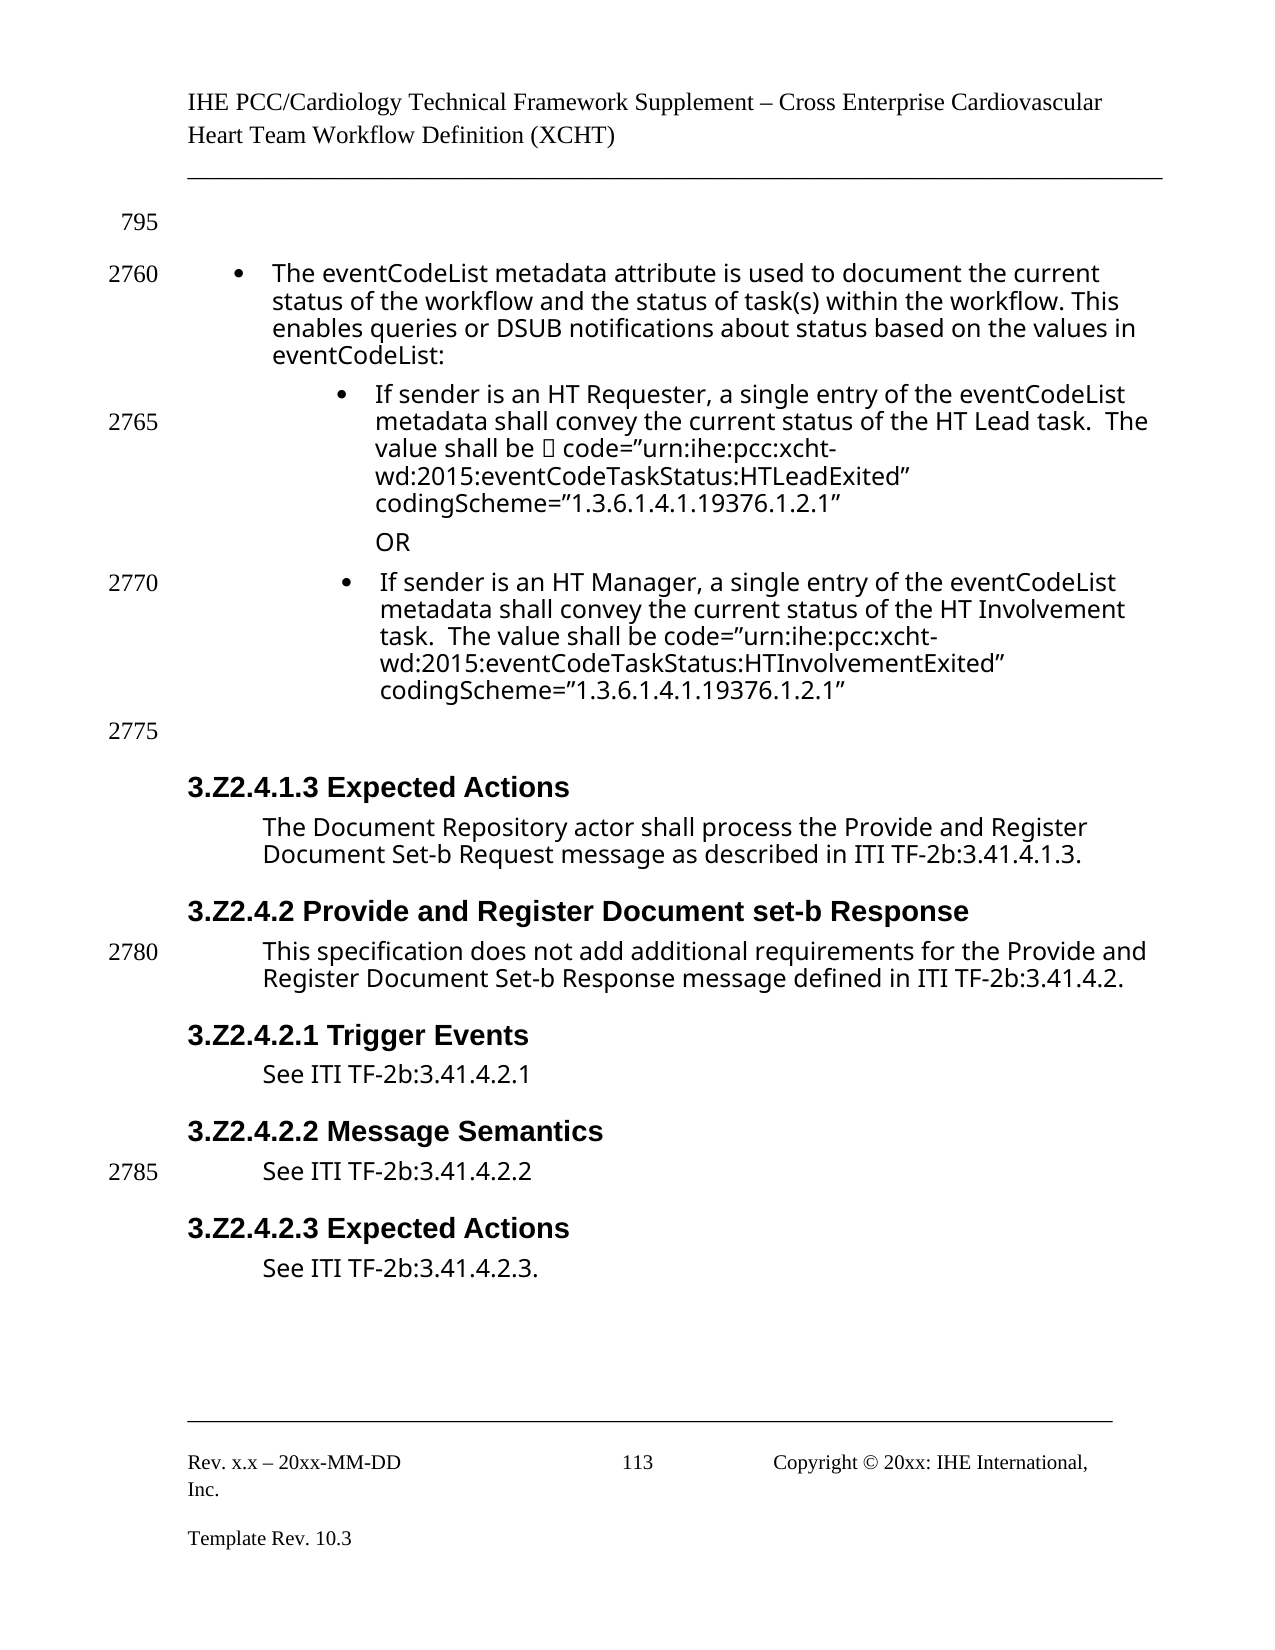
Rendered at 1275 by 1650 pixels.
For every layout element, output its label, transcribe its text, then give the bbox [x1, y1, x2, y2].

text The Document Repository actor shall process the Provide and Register Document Set-b Request message as described in ITI TF-2b:3.41.4.1.3. [262, 814, 1162, 868]
text This specification does not add additional requirements for the Provide and Register Document Set-b Response message defined in ITI TF-2b:3.41.4.2. [262, 938, 1162, 992]
list If sender is an HT Requester, a single entry of the eventCodeList metadata shall convey the current status of the HT Lead task. The value shall be  code=”urn:ihe:pcc:xcht-wd:2015:eventCodeTaskStatus:HTLeadExited” codingScheme=”1.3.6.1.4.1.19376.1.2.1” [337, 382, 1162, 517]
subtitle 3.Z2.4.2 Provide and Register Document set-b Response [187, 893, 1162, 927]
list If sender is an HT Manager, a single entry of the eventCodeList metadata shall convey the current status of the HT Involvement task. The value shall be code=”urn:ihe:pcc:xcht-wd:2015:eventCodeTaskStatus:HTInvolvementExited” codingScheme=”1.3.6.1.4.1.19376.1.2.1” [342, 569, 1162, 705]
subtitle 3.Z2.4.2.2 Message Semantics [187, 1114, 1162, 1148]
subtitle 3.Z2.4.2.1 Trigger Events [187, 1017, 1162, 1051]
text See ITI TF-2b:3.41.4.2.2 [262, 1159, 1162, 1186]
subtitle 3.Z2.4.2.3 Expected Actions [187, 1211, 1162, 1245]
subtitle 3.Z2.4.1.3 Expected Actions [187, 769, 1162, 803]
text See ITI TF-2b:3.41.4.2.1 [262, 1062, 1162, 1089]
list The eventCodeList metadata attribute is used to document the current status of the workflow and the status of task(s) within the workflow. This enables queries or DSUB notifications about status based on the values in eventCodeList: [234, 261, 1162, 369]
text See ITI TF-2b:3.41.4.2.3. [262, 1256, 1162, 1283]
text OR [375, 530, 1162, 557]
